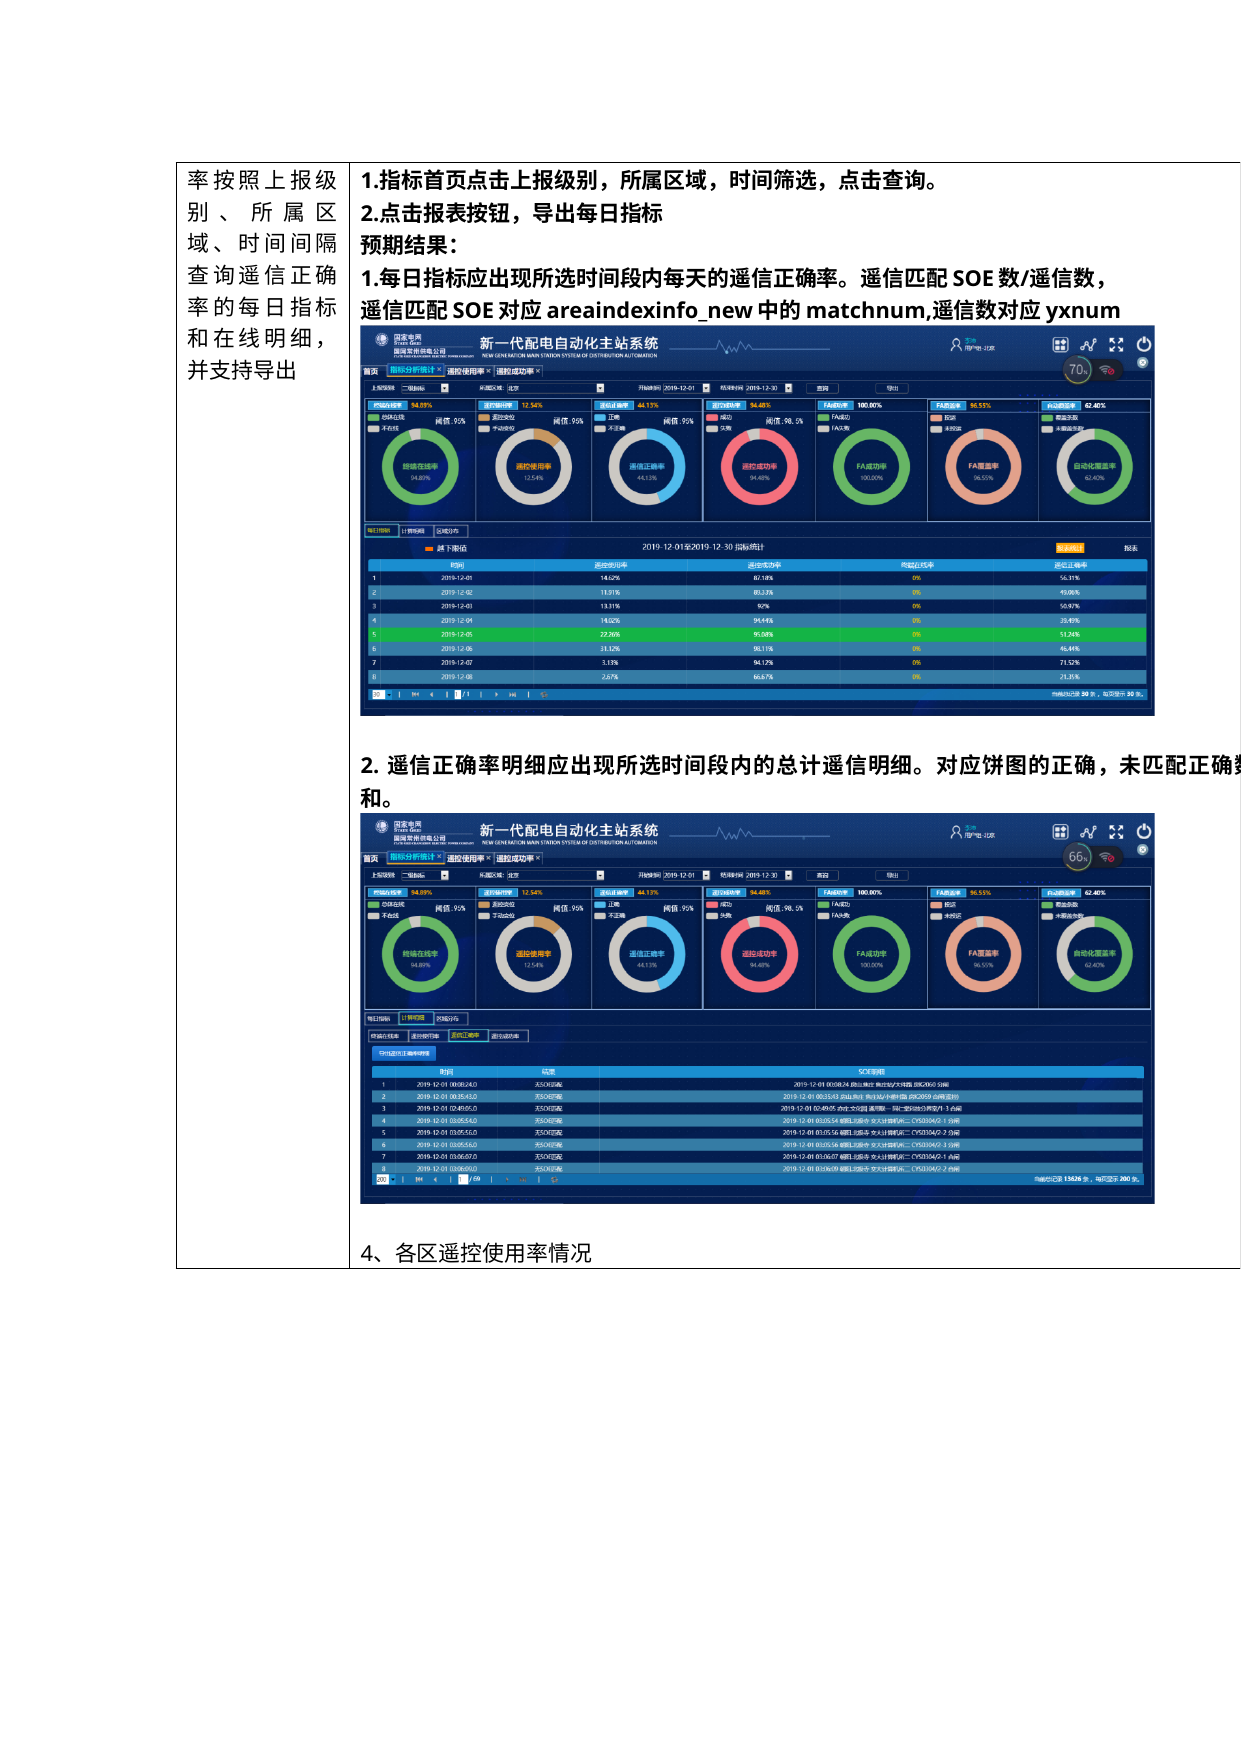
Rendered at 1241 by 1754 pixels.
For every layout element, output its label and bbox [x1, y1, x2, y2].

table_cell [350, 163, 1240, 1268]
picture [360, 325, 1155, 716]
table_cell [177, 163, 349, 1268]
picture [360, 813, 1155, 1204]
